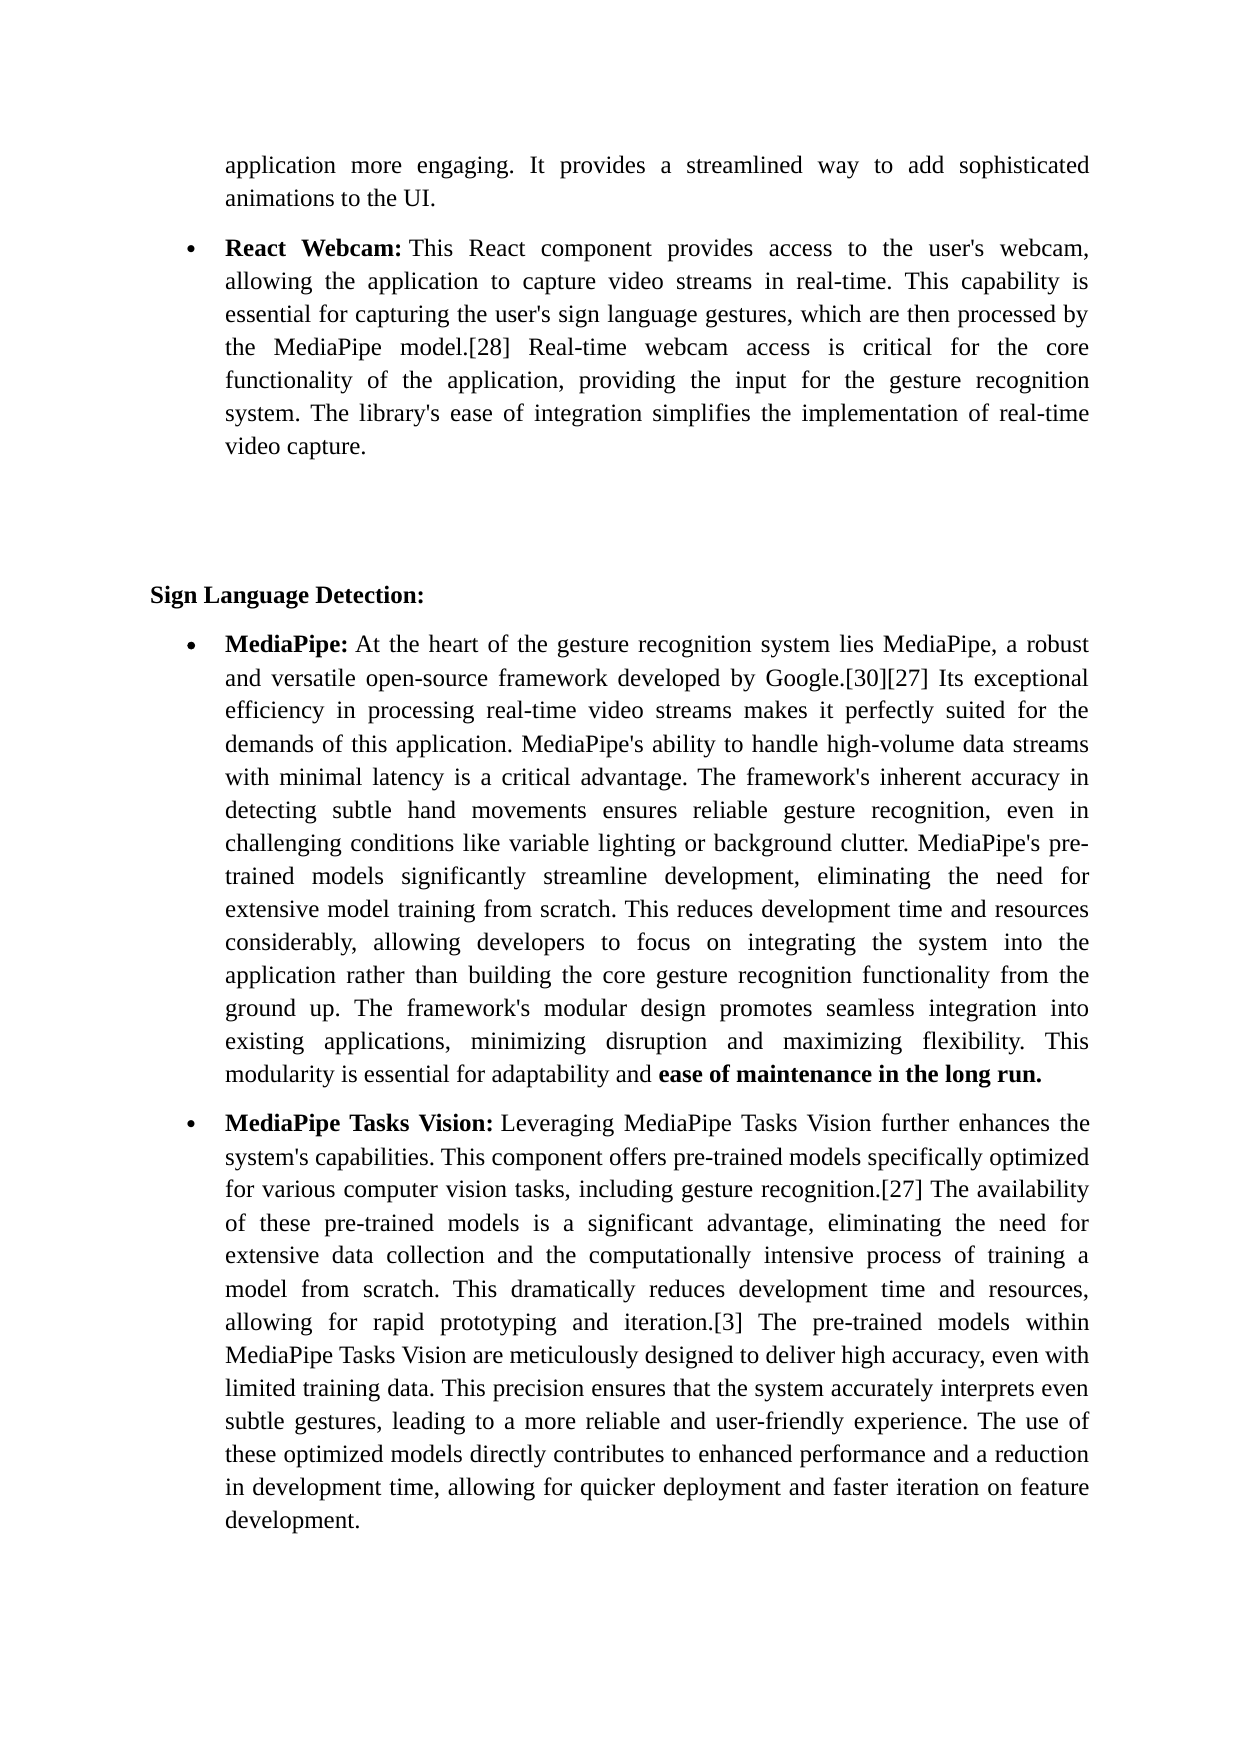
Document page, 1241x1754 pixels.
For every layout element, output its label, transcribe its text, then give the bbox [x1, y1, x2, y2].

text Sign Language Detection: [150, 580, 1090, 609]
list MediaPipe: At the heart of the gesture recognition system lies MediaPipe, a robust and versatile open-source framework developed by Google.[30][27] Its exceptional efficiency in processing real-time video streams makes it perfectly suited for the demands of this application. MediaPipe's ability to handle high-volume data streams with minimal latency is a critical advantage. The framework's inherent accuracy in detecting subtle hand movements ensures reliable gesture recognition, even in challenging conditions like variable lighting or background clutter. MediaPipe's pre-trained models significantly streamline development, eliminating the need for extensive model training from scratch. This reduces development time and resources considerably, allowing developers to focus on integrating the system into the application rather than building the core gesture recognition functionality from the ground up. The framework's modular design promotes seamless integration into existing applications, minimizing disruption and maximizing flexibility. This modularity is essential for adaptability and ease of maintenance in the long run. [187, 629, 1090, 1088]
list React Webcam: This React component provides access to the user's webcam, allowing the application to capture video streams in real-time. This capability is essential for capturing the user's sign language gestures, which are then processed by the MediaPipe model.[28] Real-time webcam access is critical for the core functionality of the application, providing the input for the gesture recognition system. The library's ease of integration simplifies the implementation of real-time video capture. [187, 233, 1090, 459]
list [187, 150, 1090, 212]
list MediaPipe Tasks Vision: Leveraging MediaPipe Tasks Vision further enhances the system's capabilities. This component offers pre-trained models specifically optimized for various computer vision tasks, including gesture recognition.[27] The availability of these pre-trained models is a significant advantage, eliminating the need for extensive data collection and the computationally intensive process of training a model from scratch. This dramatically reduces development time and resources, allowing for rapid prototyping and iteration.[3] The pre-trained models within MediaPipe Tasks Vision are meticulously designed to deliver high accuracy, even with limited training data. This precision ensures that the system accurately interprets even subtle gestures, leading to a more reliable and user-friendly experience. The use of these optimized models directly contributes to enhanced performance and a reduction in development time, allowing for quicker deployment and faster iteration on feature development. [187, 1108, 1090, 1533]
